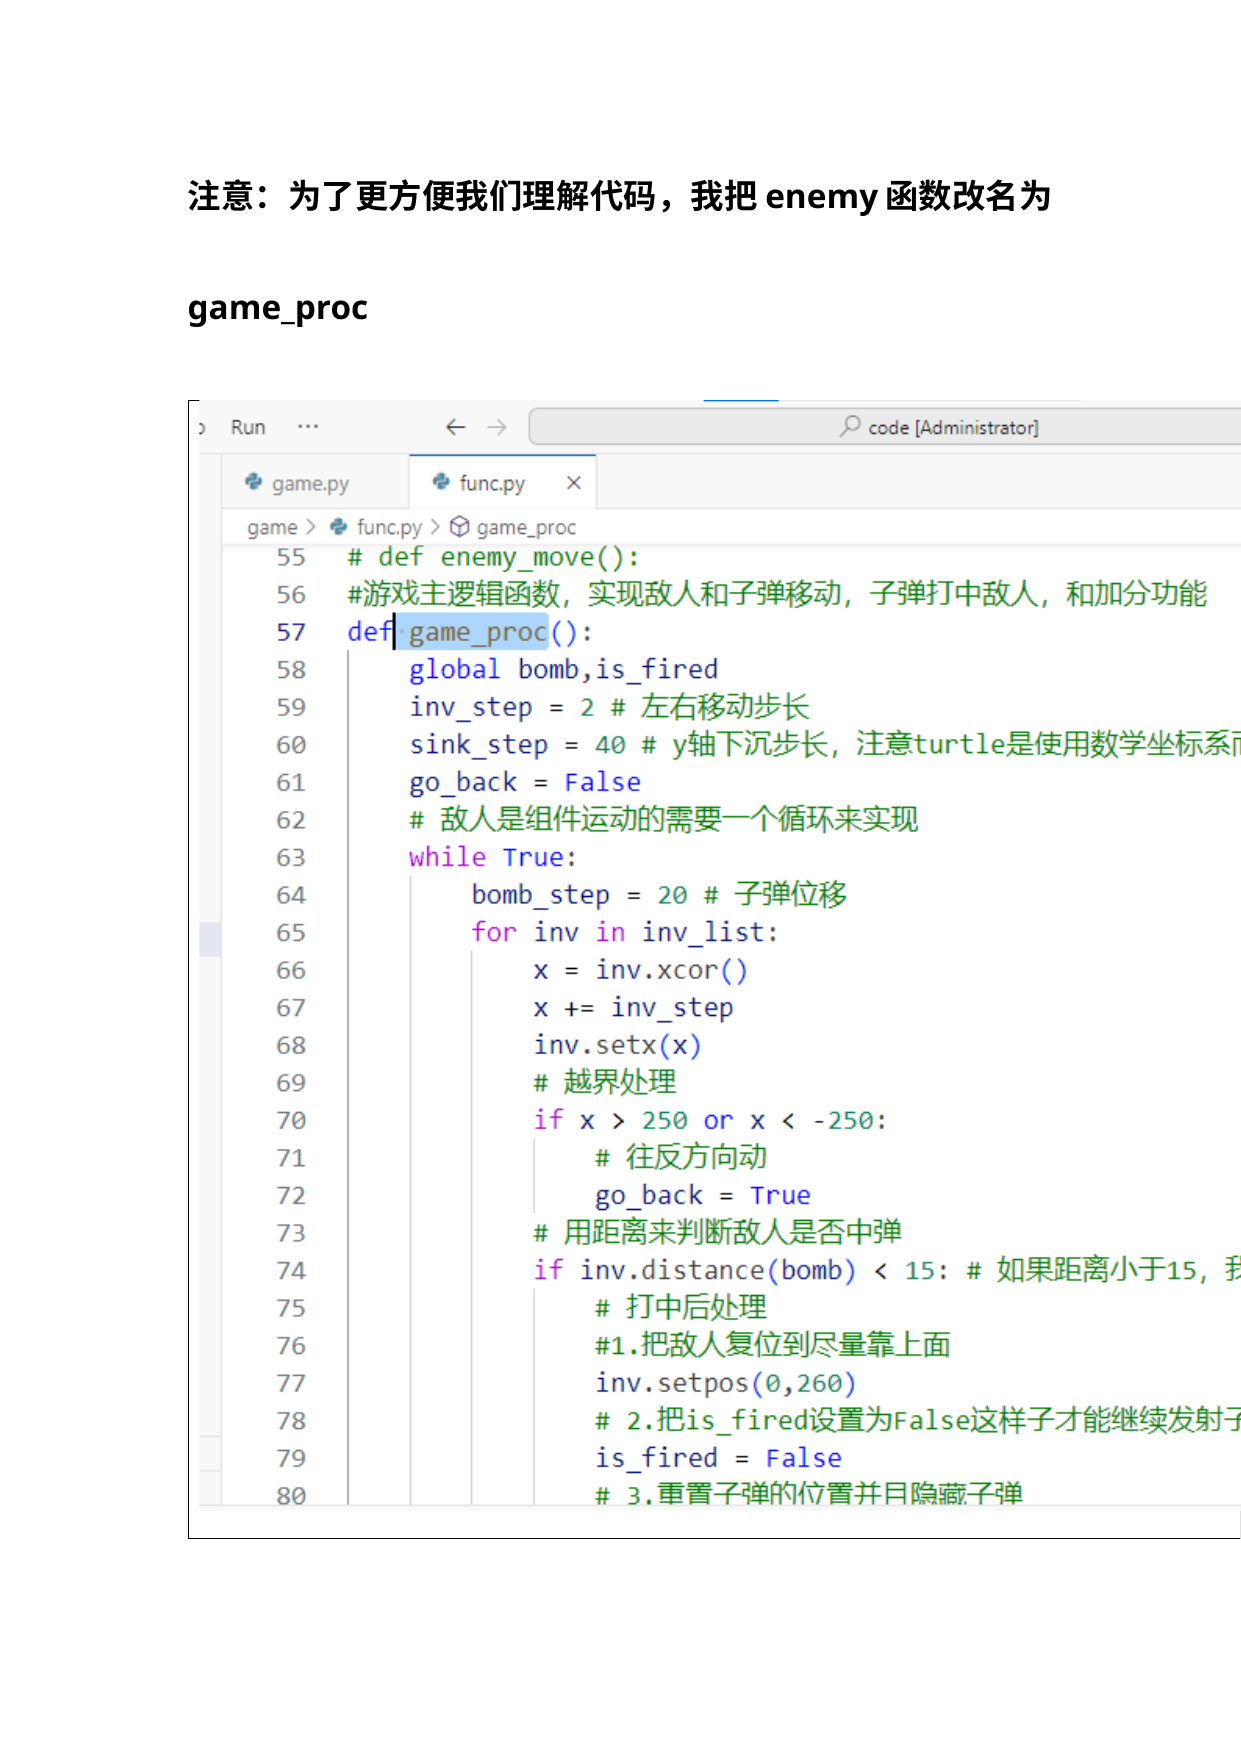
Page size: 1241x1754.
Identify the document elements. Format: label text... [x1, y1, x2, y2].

subtitle 注意：为了更方便我们理解代码，我把enemy函数改名为game_proc [187, 162, 1053, 339]
picture [199, 400, 1241, 1511]
table_header [189, 401, 1240, 1538]
